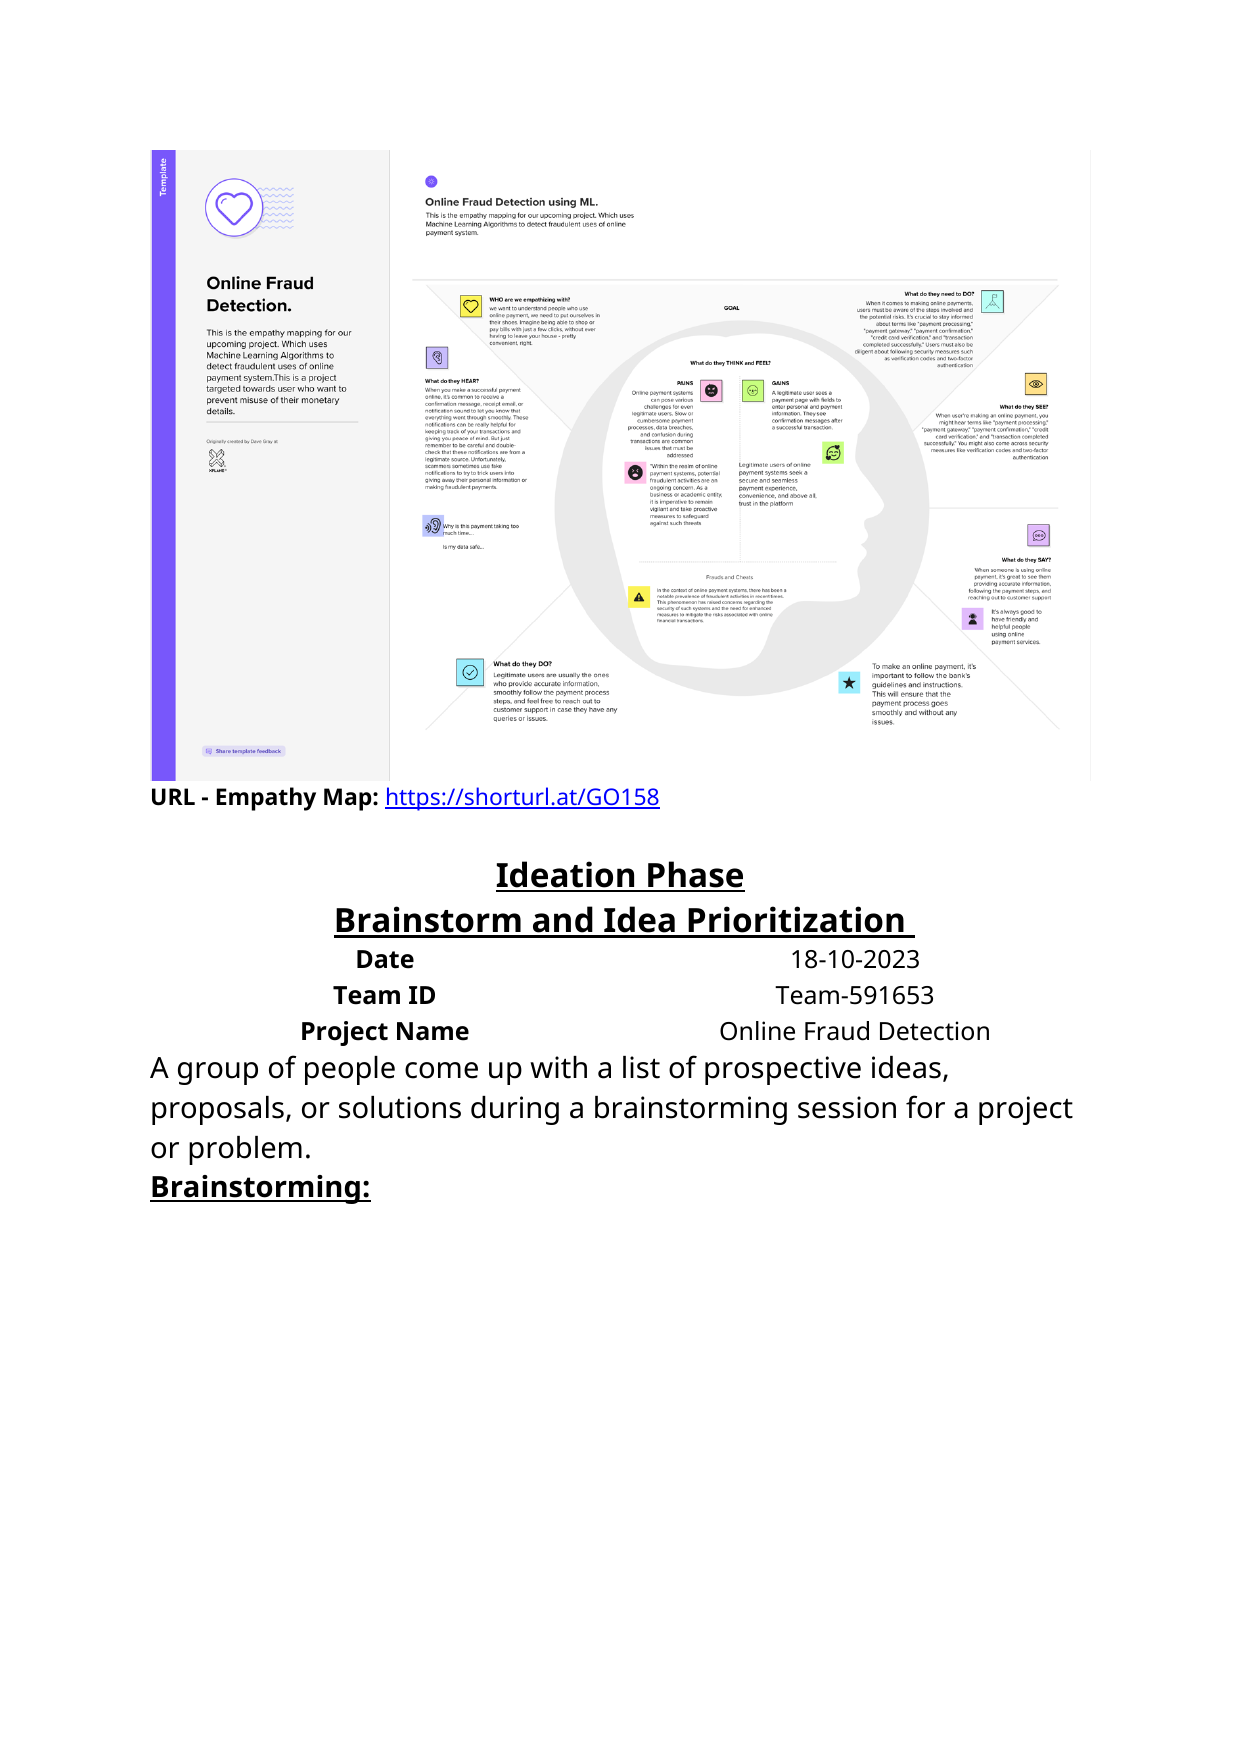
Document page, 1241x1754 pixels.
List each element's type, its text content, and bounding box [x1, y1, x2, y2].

text Brainstorm and Idea Prioritization [150, 897, 1090, 942]
table_header Date [150, 942, 619, 976]
table_cell Online Fraud Detection [621, 1013, 1090, 1047]
table_header 18-10-2023 [621, 942, 1090, 976]
table_cell Team-591653 [621, 978, 1090, 1012]
table_cell Team ID [150, 978, 619, 1012]
table_cell Project Name [150, 1013, 619, 1047]
text Brainstorming: [150, 1167, 1090, 1206]
text Ideation Phase [150, 851, 1090, 897]
text A group of people come up with a list of prospective ideas, proposals, or solutions during a brainstorming session for a project or problem. [150, 1047, 1090, 1167]
picture [150, 150, 1091, 781]
text URL - Empathy Map: https://shorturl.at/GO158 [150, 781, 1090, 812]
